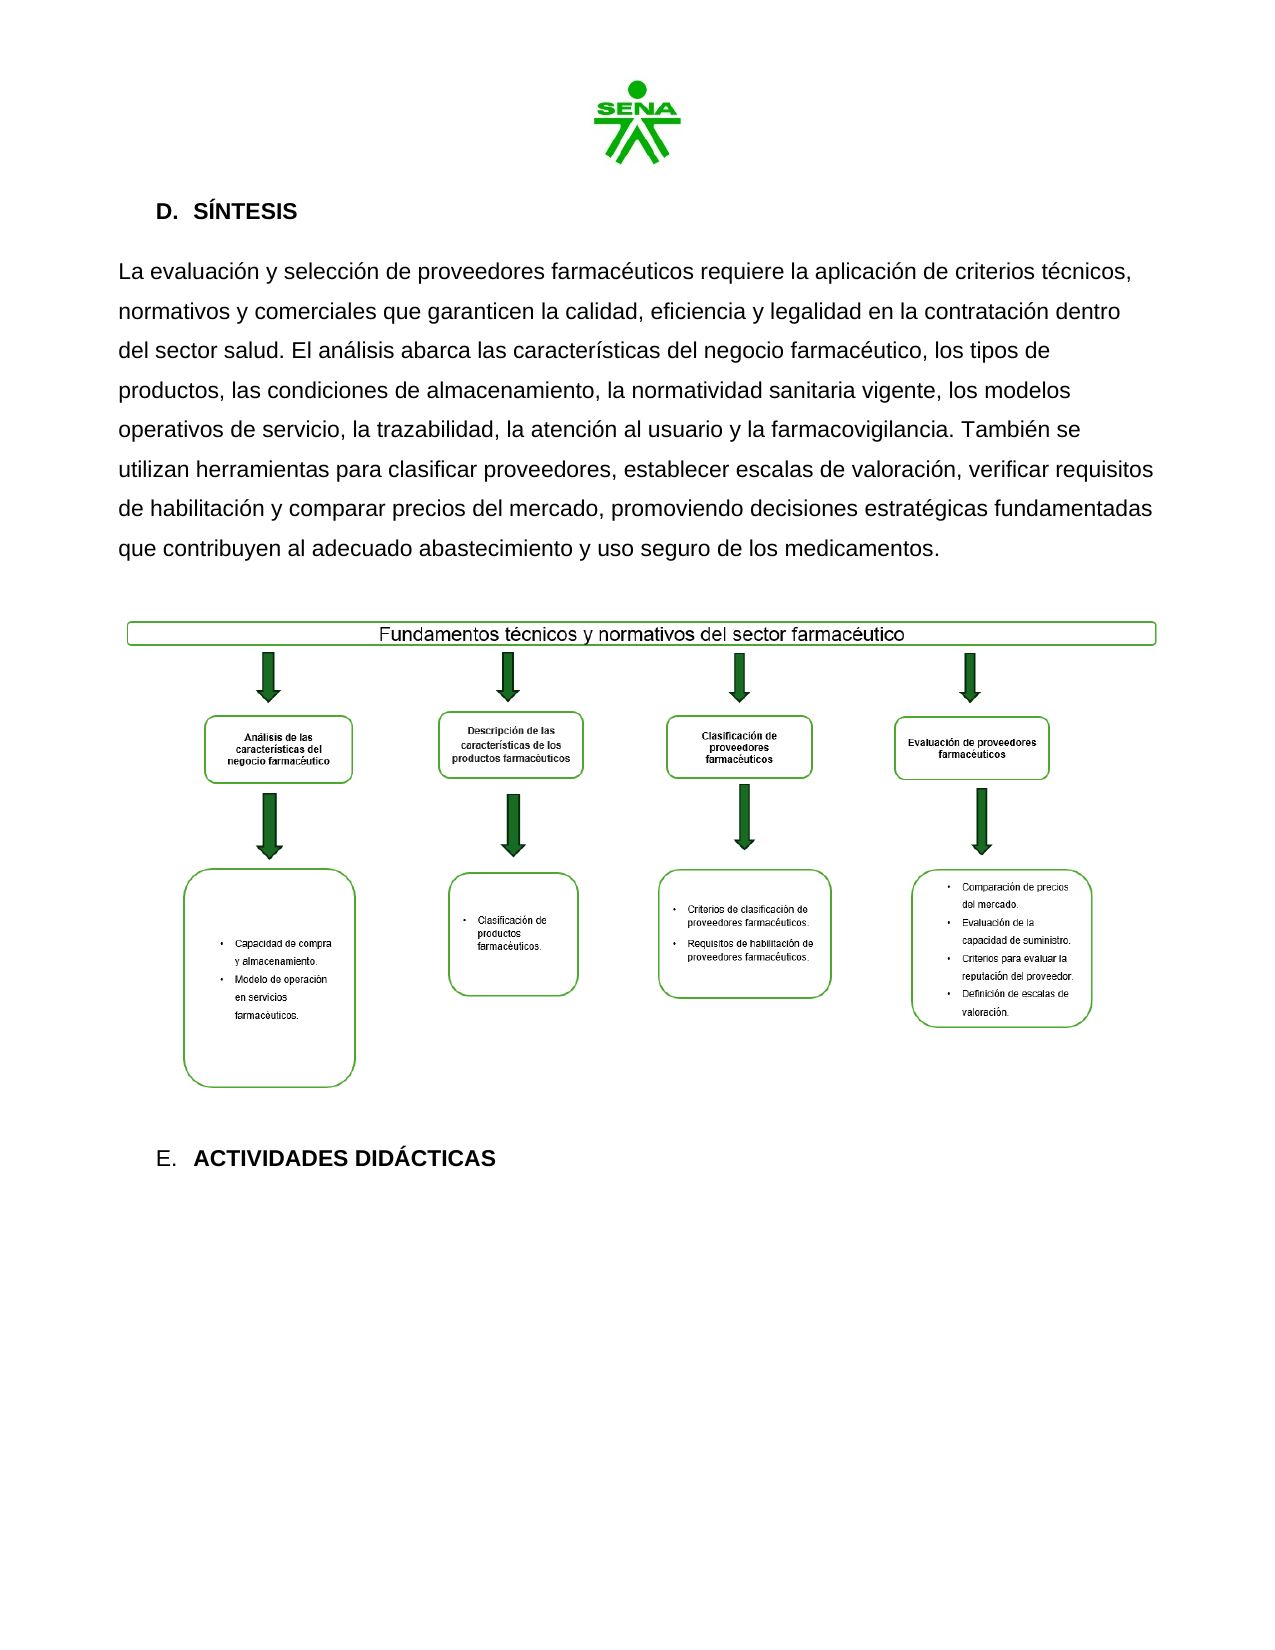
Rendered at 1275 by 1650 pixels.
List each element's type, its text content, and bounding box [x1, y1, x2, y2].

picture [588, 75, 687, 172]
text La evaluación y selección de proveedores farmacéuticos requiere la aplicación de criterios técnicos, normativos y comerciales que garanticen la calidad, eficiencia y legalidad en la contratación dentro del sector salud. El análisis abarca las características del negocio farmacéutico, los tipos de productos, las condiciones de almacenamiento, la normatividad sanitaria vigente, los modelos operativos de servicio, la trazabilidad, la atención al usuario y la farmacovigilancia. También se utilizan herramientas para clasificar proveedores, establecer escalas de valoración, verificar requisitos de habilitación y comparar precios del mercado, promoviendo decisiones estratégicas fundamentadas que contribuyen al adecuado abastecimiento y uso seguro de los medicamentos. [118, 258, 1157, 561]
list ACTIVIDADES DIDÁCTICAS [156, 1145, 1157, 1172]
list SÍNTESIS [156, 198, 1157, 224]
